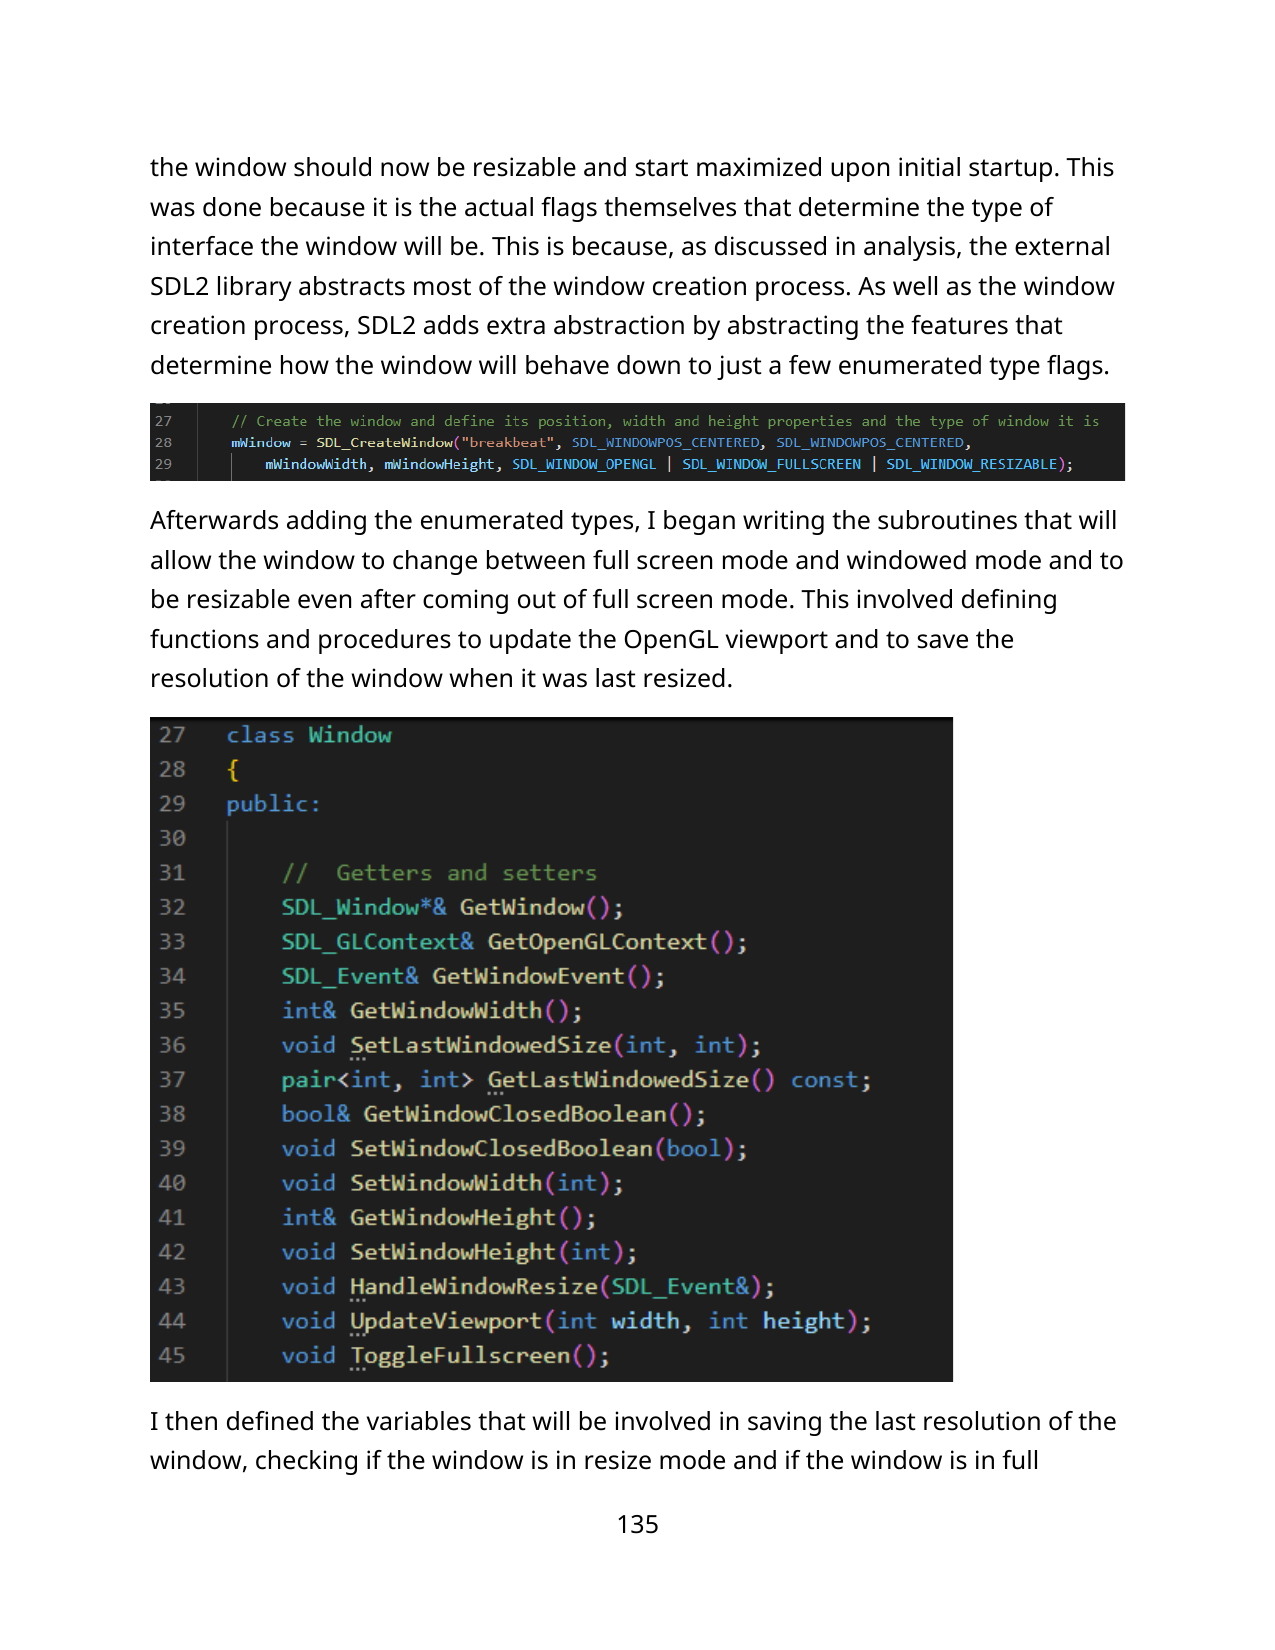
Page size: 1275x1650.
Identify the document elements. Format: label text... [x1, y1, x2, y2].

text Afterwards adding the enumerated types, I began writing the subroutines that will allow the window to change between full screen mode and windowed mode and to be resizable even after coming out of full screen mode. This involved defining functions and procedures to update the OpenGL viewport and to save the resolution of the window when it was last resized. [150, 503, 1125, 695]
picture [150, 403, 1125, 481]
picture [150, 717, 954, 1382]
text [150, 1403, 1125, 1477]
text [150, 150, 1125, 381]
